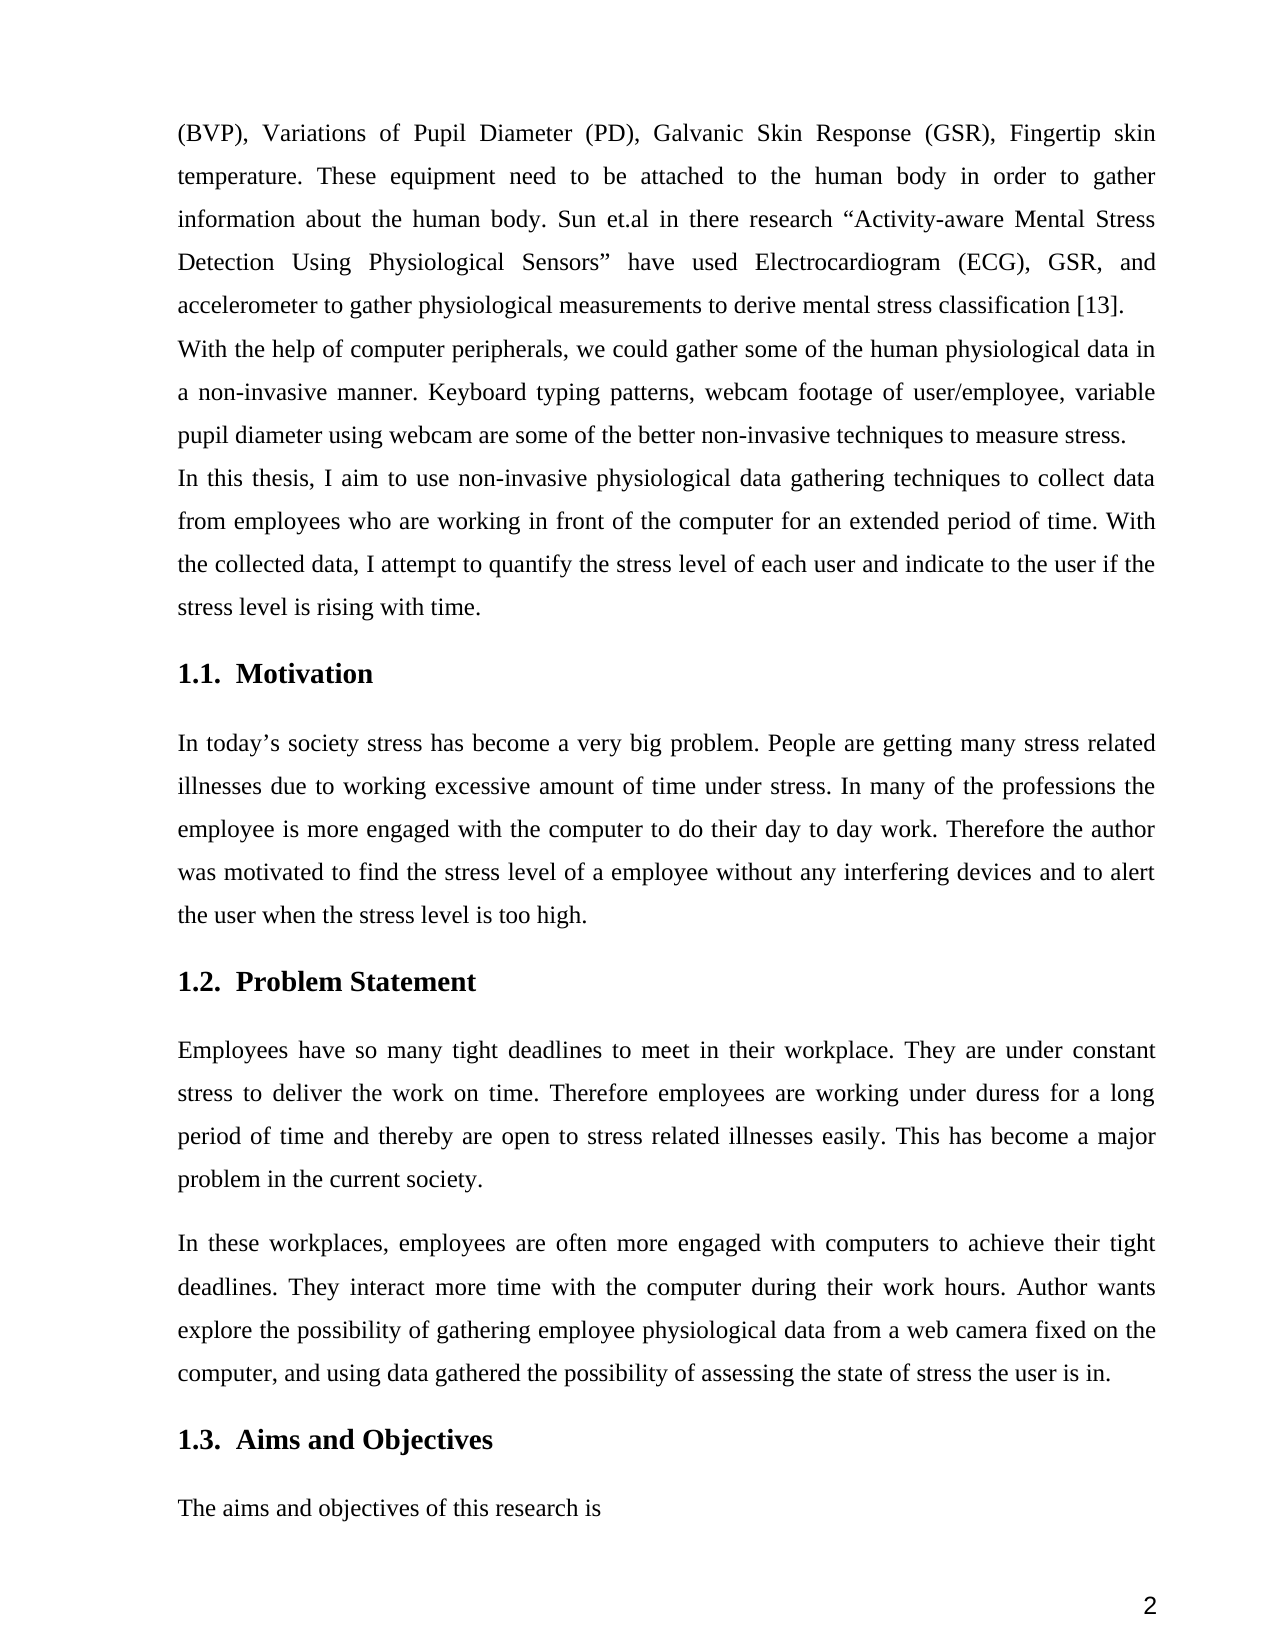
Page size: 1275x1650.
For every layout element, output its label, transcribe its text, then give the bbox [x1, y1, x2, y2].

text In these workplaces, employees are often more engaged with computers to achieve their tight deadlines. They interact more time with the computer during their work hours. Author wants explore the possibility of gathering employee physiological data from a web camera fixed on the computer, and using data gathered the possibility of assessing the state of stress the user is in. [177, 1228, 1157, 1387]
subtitle 1.2. Problem Statement [177, 964, 1157, 998]
text Employees have so many tight deadlines to meet in their workplace. They are under constant stress to deliver the work on time. Therefore employees are working under duress for a long period of time and thereby are open to stress related illnesses easily. This has become a major problem in the current society. [177, 1035, 1157, 1193]
subtitle 1.1. Motivation [177, 656, 1157, 690]
text With the help of computer peripherals, we could gather some of the human physiological data in a non-invasive manner. Keyboard typing patterns, webcam footage of user/employee, variable pupil diameter using webcam are some of the better non-invasive techniques to measure stress. [177, 334, 1157, 449]
text In this thesis, I aim to use non-invasive physiological data gathering techniques to collect data from employees who are working in front of the computer for an extended period of time. With the collected data, I attempt to quantify the stress level of each user and indicate to the user if the stress level is rising with time. [177, 463, 1157, 621]
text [177, 118, 1157, 319]
text In today’s society stress has become a very big problem. People are getting many stress related illnesses due to working excessive amount of time under stress. In many of the professions the employee is more engaged with the computer to do their day to day work. Therefore the author was motivated to find the stress level of a employee without any interfering devices and to alert the user when the stress level is too high. [177, 728, 1157, 929]
subtitle 1.3. Aims and Objectives [177, 1422, 1157, 1455]
text The aims and objectives of this research is [177, 1493, 1157, 1522]
